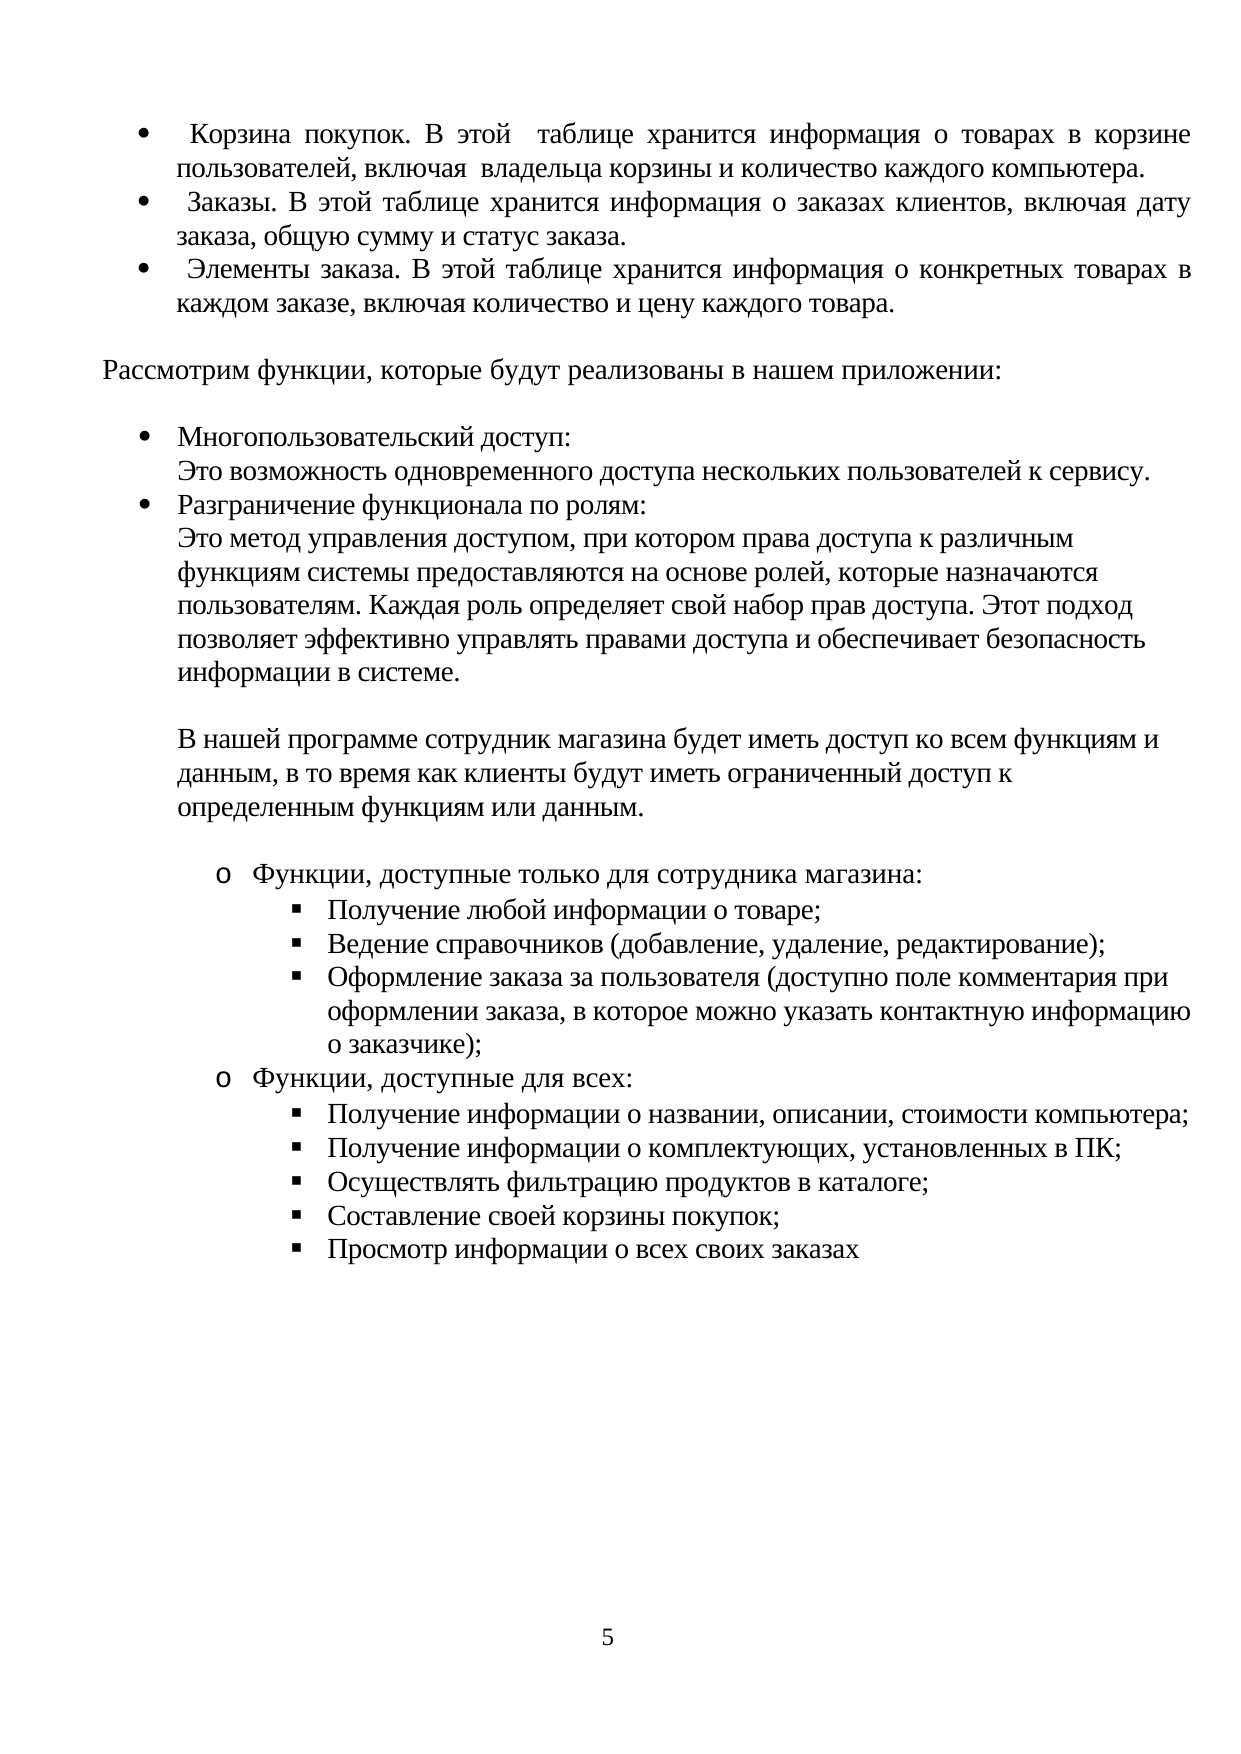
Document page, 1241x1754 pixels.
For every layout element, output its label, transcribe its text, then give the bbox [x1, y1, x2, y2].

list Функции, доступные для всех: [214, 1060, 1192, 1096]
list Элементы заказа. В этой таблице хранится информация о конкретных товарах в каждом заказе, включая количество и цену каждого товара. [138, 251, 1192, 318]
list Просмотр информации о всех своих заказах [289, 1231, 1192, 1265]
list Многопользовательский доступ: Это возможность одновременного доступа нескольких пользователей к сервису. [139, 419, 1192, 487]
list Оформление заказа за пользователя (доступно поле комментария при оформлении заказа, в которое можно указать контактную информацию о заказчике); [289, 959, 1192, 1060]
list Разграничение функционала по ролям: Это метод управления доступом, при котором права доступа к различным функциям системы предоставляются на основе ролей, которые назначаются пользователям. Каждая роль определяет свой набор прав доступа. Этот подход позволяет эффективно управлять правами доступа и обеспечивает безопасность информации в системе. В нашей программе сотрудник магазина будет иметь доступ ко всем функциям и данным, в то время как клиенты будут иметь ограниченный доступ к определенным функциям или данным. [139, 487, 1192, 856]
text Рассмотрим функции, которые будут реализованы в нашем приложении: [102, 352, 1192, 386]
list Заказы. В этой таблице хранится информация о заказах клиентов, включая дату заказа, общую сумму и статус заказа. [138, 184, 1192, 251]
list Ведение справочников (добавление, удаление, редактирование); [289, 926, 1192, 959]
list Получение любой информации о товаре; [289, 892, 1192, 926]
list Осуществлять фильтрацию продуктов в каталоге; [289, 1164, 1192, 1197]
list Получение информации о комплектующих, установленных в ПК; [289, 1130, 1192, 1164]
list Корзина покупок. В этой таблице хранится информация о товарах в корзине пользователей, включая владельца корзины и количество каждого компьютера. [138, 117, 1192, 184]
list Функции, доступные только для сотрудника магазина: [214, 856, 1192, 892]
list Составление своей корзины покупок; [289, 1198, 1192, 1231]
list Получение информации о названии, описании, стоимости компьютера; [289, 1096, 1192, 1130]
